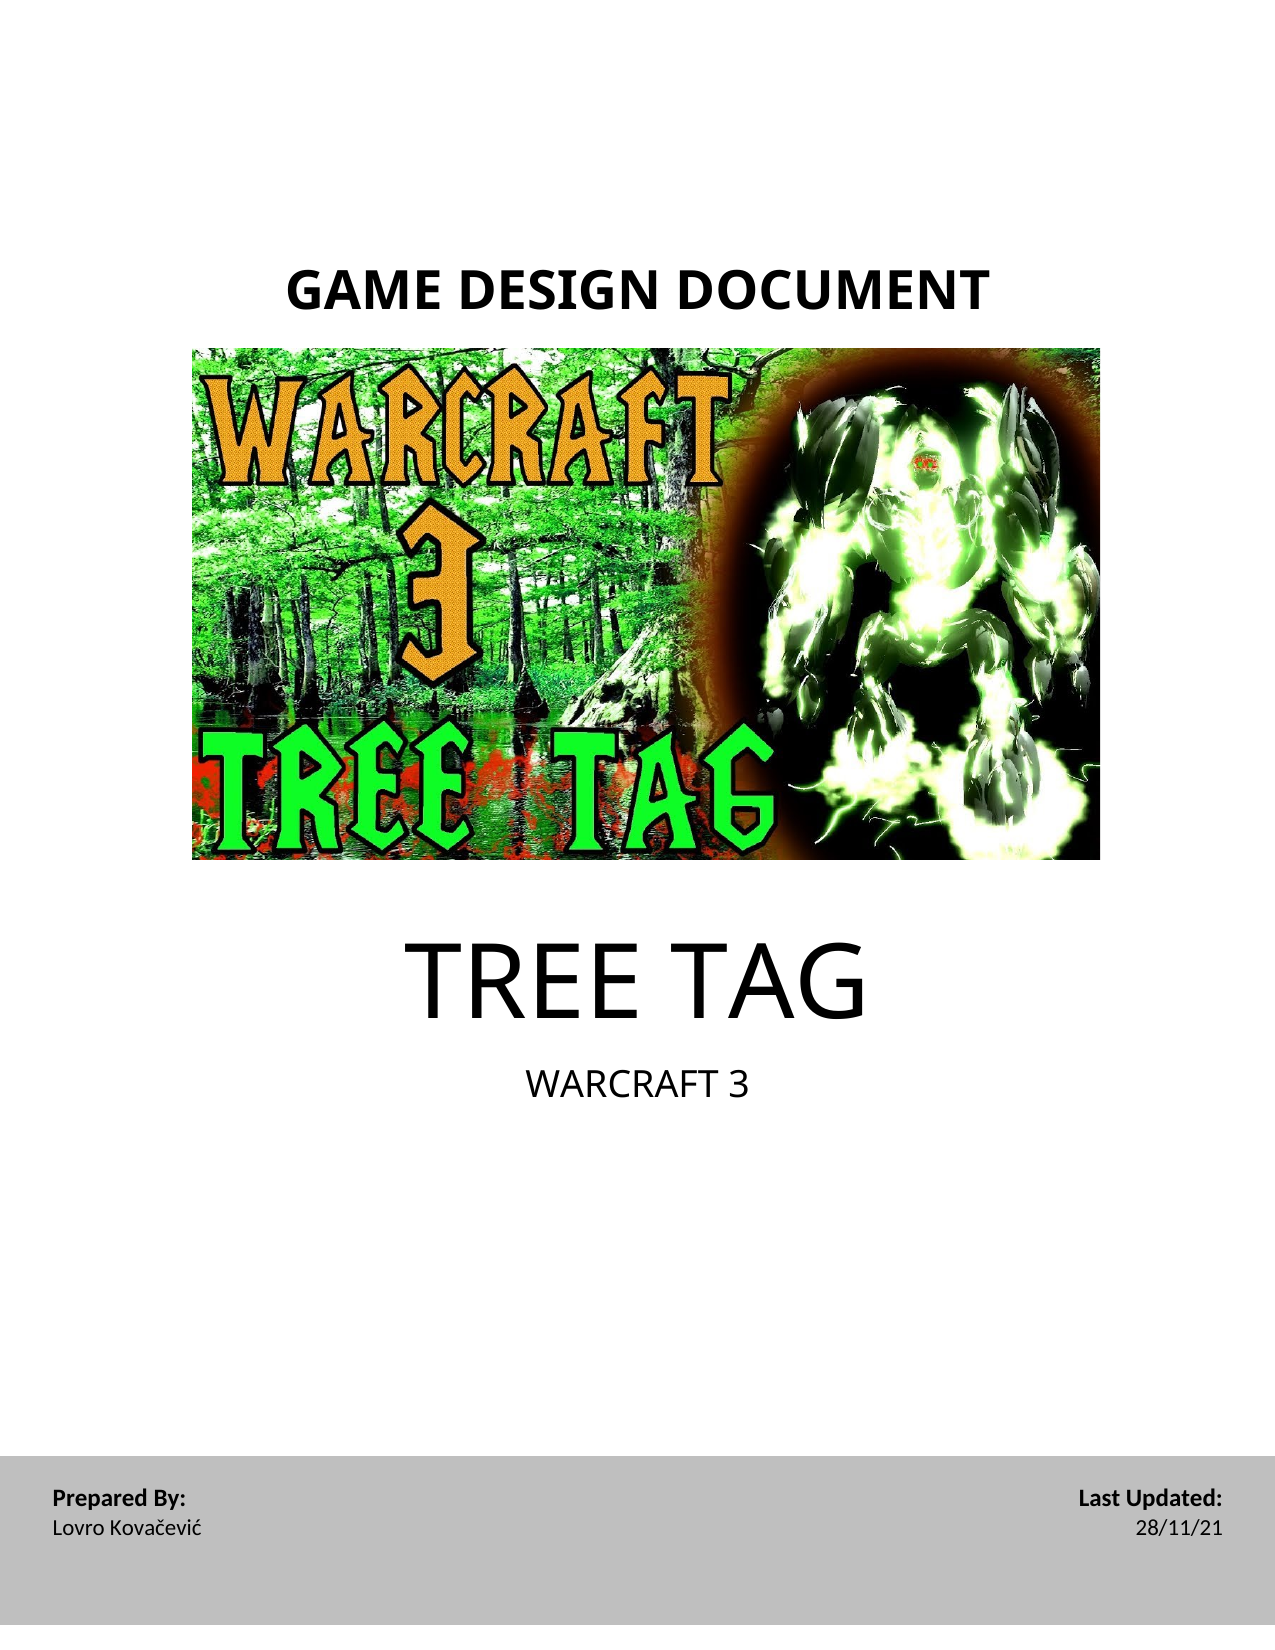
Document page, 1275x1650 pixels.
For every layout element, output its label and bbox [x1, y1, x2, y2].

picture [192, 348, 1101, 860]
